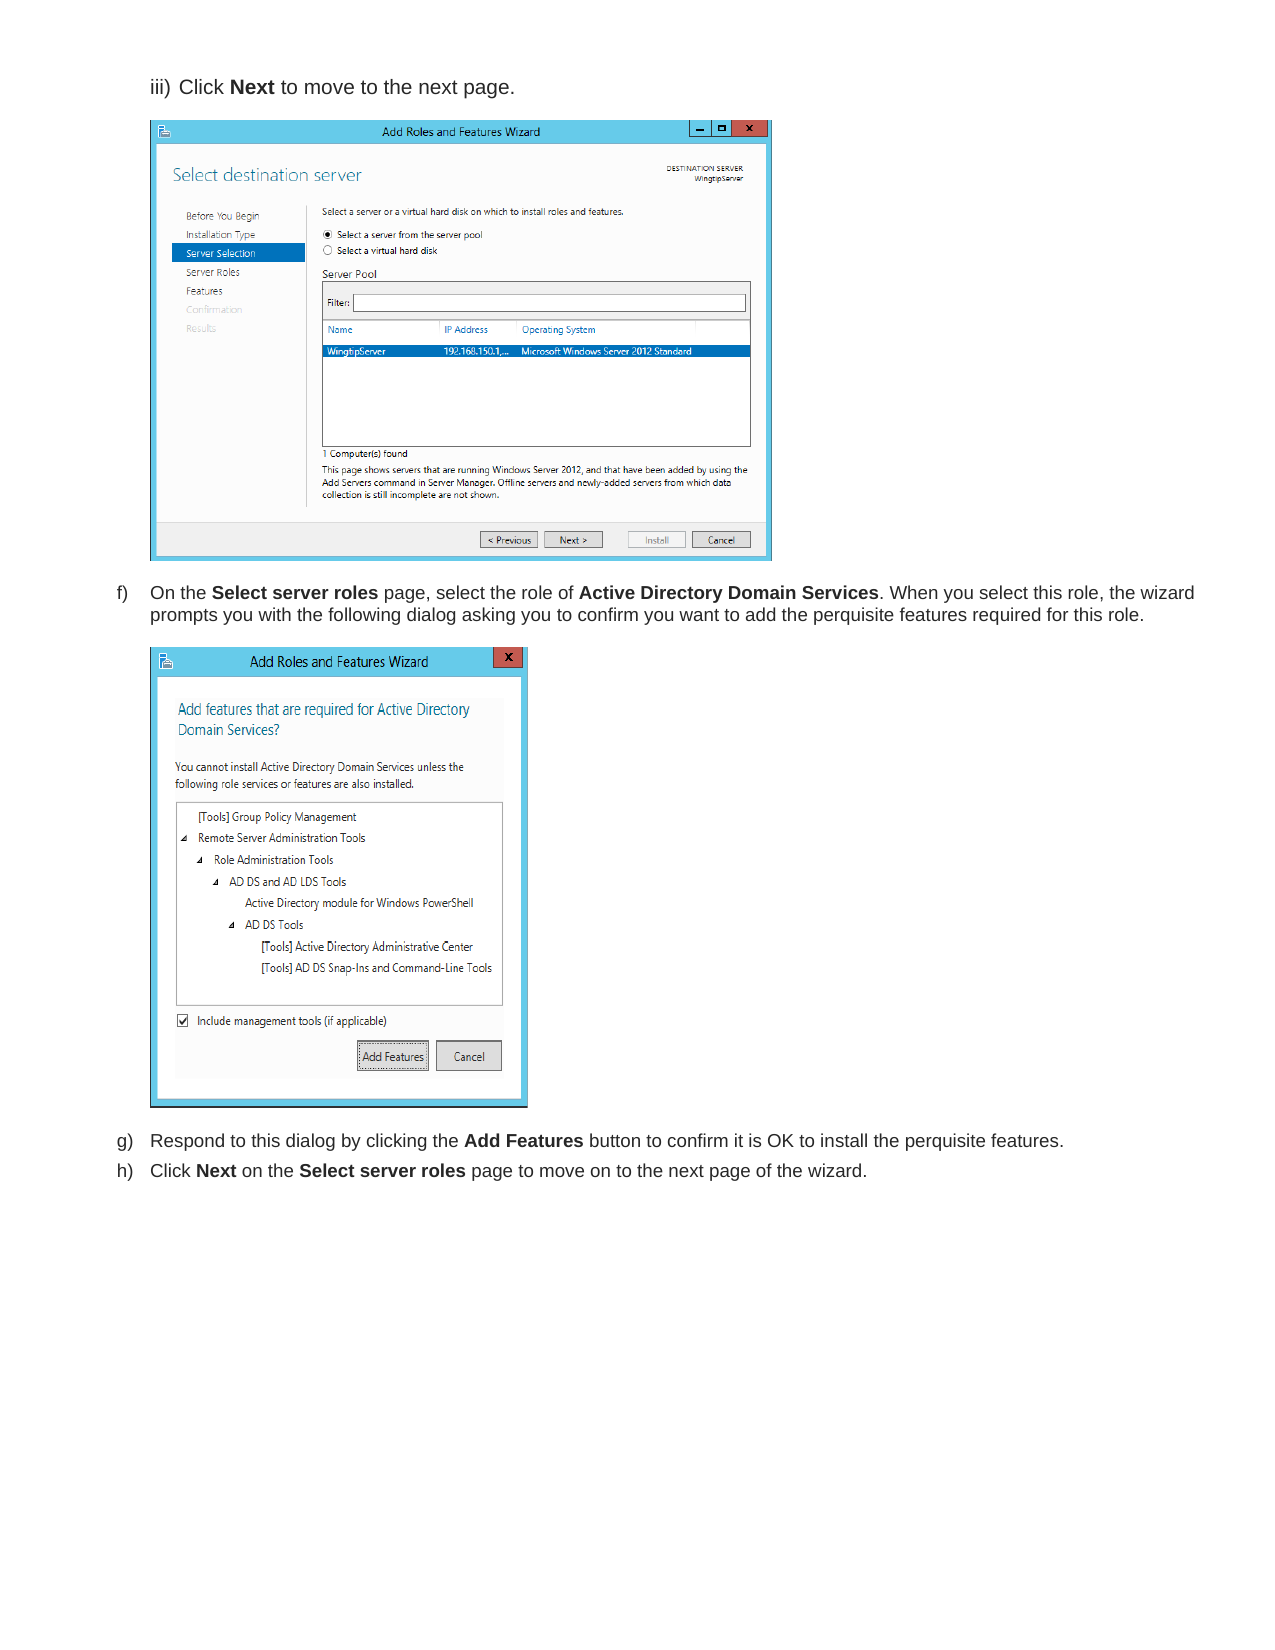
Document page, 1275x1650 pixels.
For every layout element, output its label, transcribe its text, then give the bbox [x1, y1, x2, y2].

text Respond to this dialog by clicking the Add Features button to confirm it is OK to install the perquisite features. [117, 1129, 1200, 1151]
text On the Select server roles page, select the role of Active Directory Domain Services. When you select this role, the wizard prompts you with the following dialog asking you to confirm you want to add the perquisite features required for this role. [117, 582, 1200, 625]
list Click Next to move to the next page. [150, 75, 1200, 99]
text Click Next on the Select server roles page to move on to the next page of the wizard. [117, 1159, 1200, 1181]
picture [150, 120, 772, 561]
picture [150, 647, 528, 1108]
